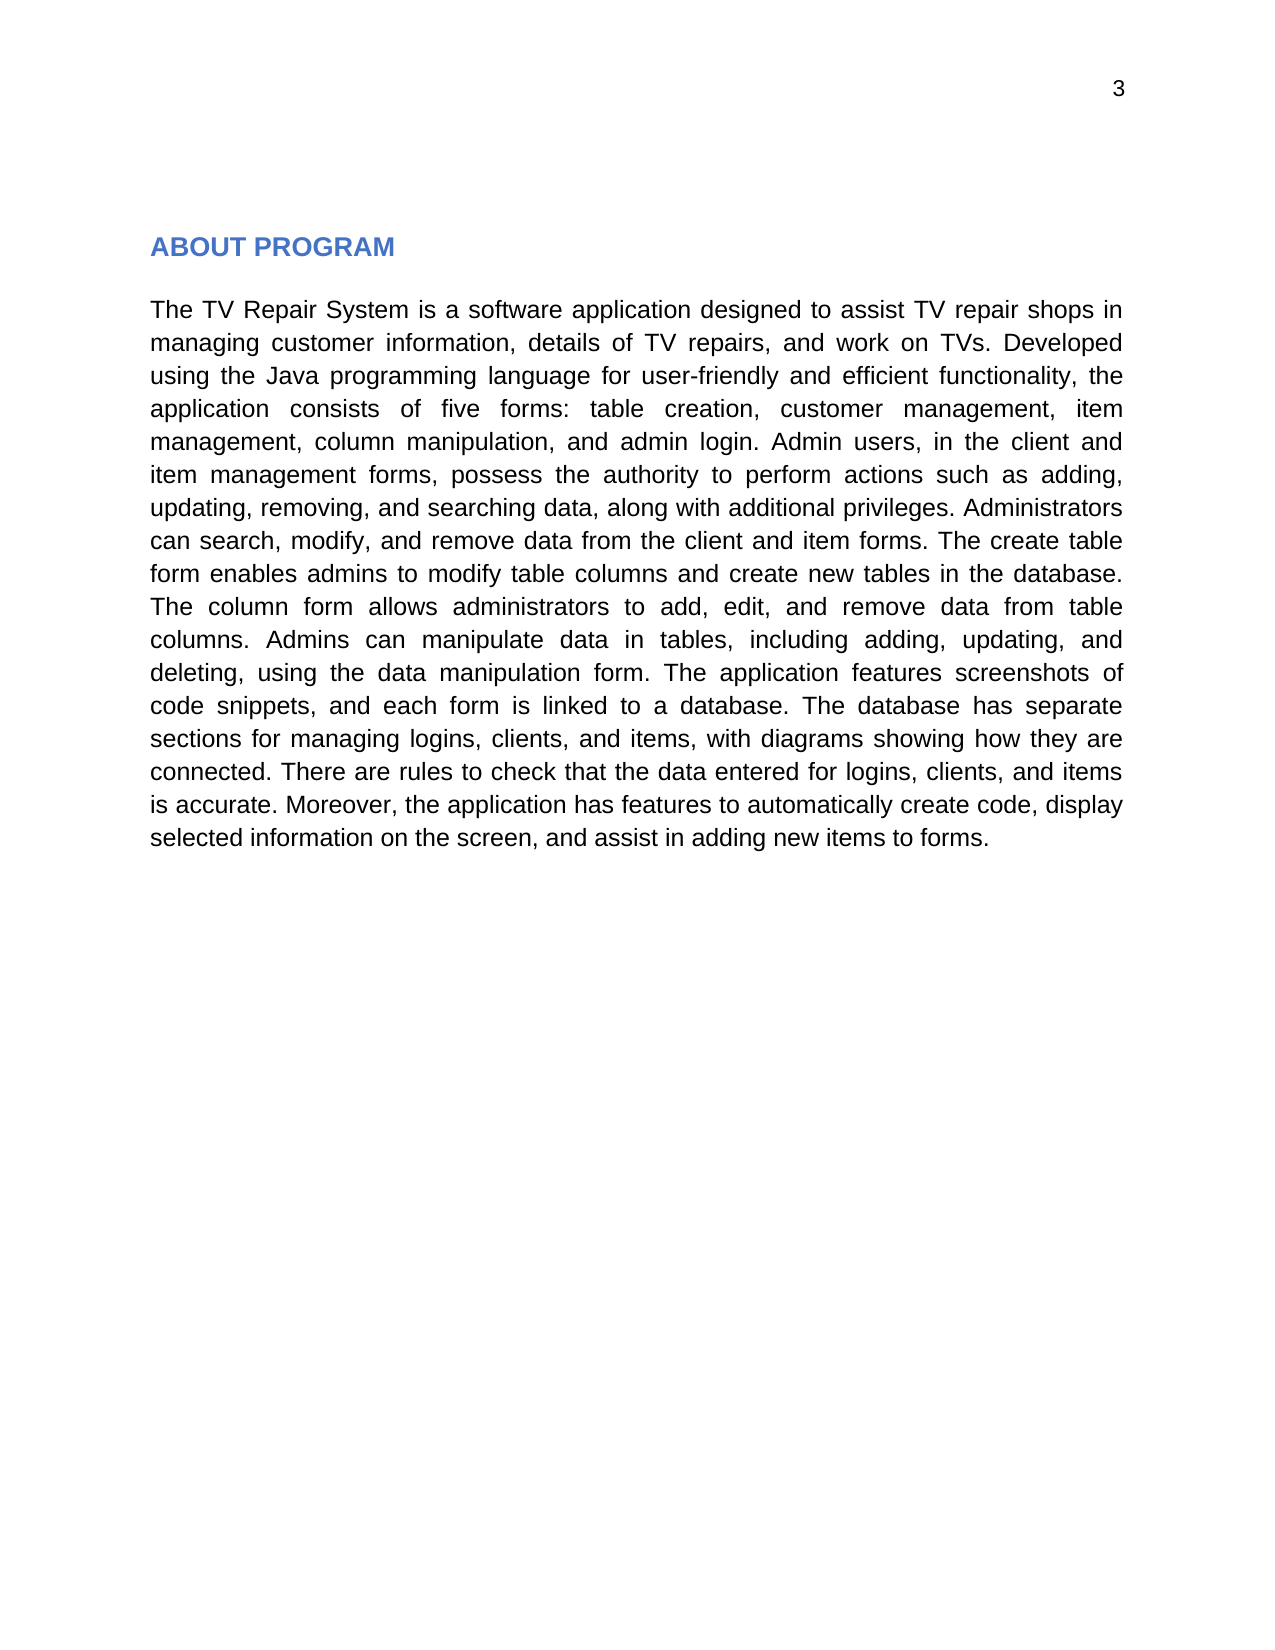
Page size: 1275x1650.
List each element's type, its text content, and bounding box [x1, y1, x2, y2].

subtitle ABOUT PROGRAM [150, 231, 1125, 262]
text The TV Repair System is a software application designed to assist TV repair shops in managing customer information, details of TV repairs, and work on TVs. Developed using the Java programming language for user-friendly and efficient functionality, the application consists of five forms: table creation, customer management, item management, column manipulation, and admin login. Admin users, in the client and item management forms, possess the authority to perform actions such as adding, updating, removing, and searching data, along with additional privileges. Administrators can search, modify, and remove data from the client and item forms. The create table form enables admins to modify table columns and create new tables in the database. The column form allows administrators to add, edit, and remove data from table columns. Admins can manipulate data in tables, including adding, updating, and deleting, using the data manipulation form. The application features screenshots of code snippets, and each form is linked to a database. The database has separate sections for managing logins, clients, and items, with diagrams showing how they are connected. There are rules to check that the data entered for logins, clients, and items is accurate. Moreover, the application has features to automatically create code, display selected information on the screen, and assist in adding new items to forms. [150, 295, 1125, 852]
